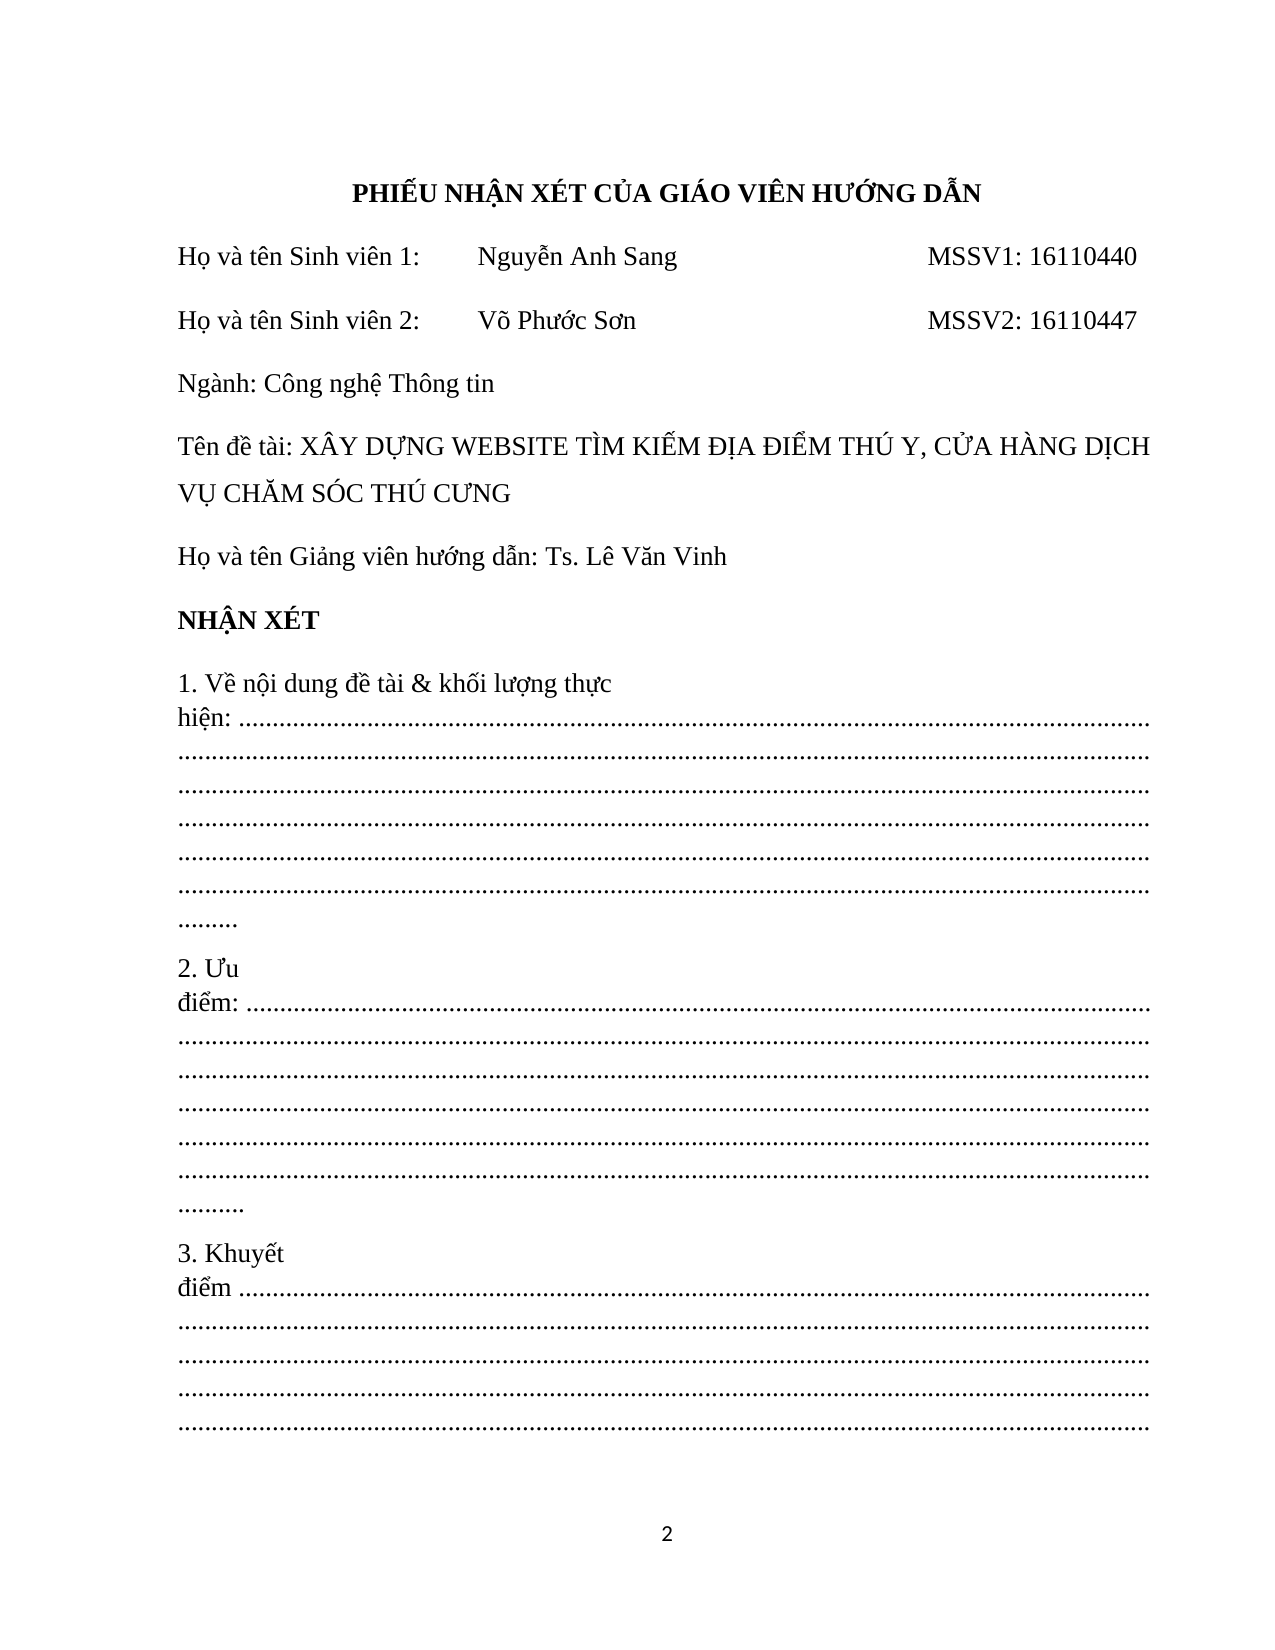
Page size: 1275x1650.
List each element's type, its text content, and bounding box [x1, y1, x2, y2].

text NHẬN XÉT [177, 604, 1157, 635]
text Họ và tên Sinh viên 2: Võ Phước Sơn MSSV2: 16110447 [177, 304, 1157, 335]
text Tên đề tài: XÂY DỰNG WEBSITE TÌM KIẾM ĐỊA ĐIỂM THÚ Y, CỬA HÀNG DỊCH VỤ CHĂM SÓC THÚ CƯNG [177, 431, 1157, 508]
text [177, 1237, 1157, 1436]
text Họ và tên Sinh viên 1: Nguyễn Anh Sang MSSV1: 16110440 [177, 241, 1157, 272]
text Họ và tên Giảng viên hướng dẫn: Ts. Lê Văn Vinh [177, 541, 1157, 572]
text Ngành: Công nghệ Thông tin [177, 367, 1157, 398]
text 1. Về nội dung đề tài & khối lượng thực hiện: ................................................................................................................................................................................................................................................................................................................................................................................................................................................................................................................................................................................................................................................................................................................................................................................................................................................................................................ [177, 667, 1157, 933]
text PHIẾU NHẬN XÉT CỦA GIÁO VIÊN HƯỚNG DẪN [177, 177, 1157, 208]
text 2. Ưu điểm: ................................................................................................................................................................................................................................................................................................................................................................................................................................................................................................................................................................................................................................................................................................................................................................................................................................................................................................ [177, 952, 1157, 1218]
